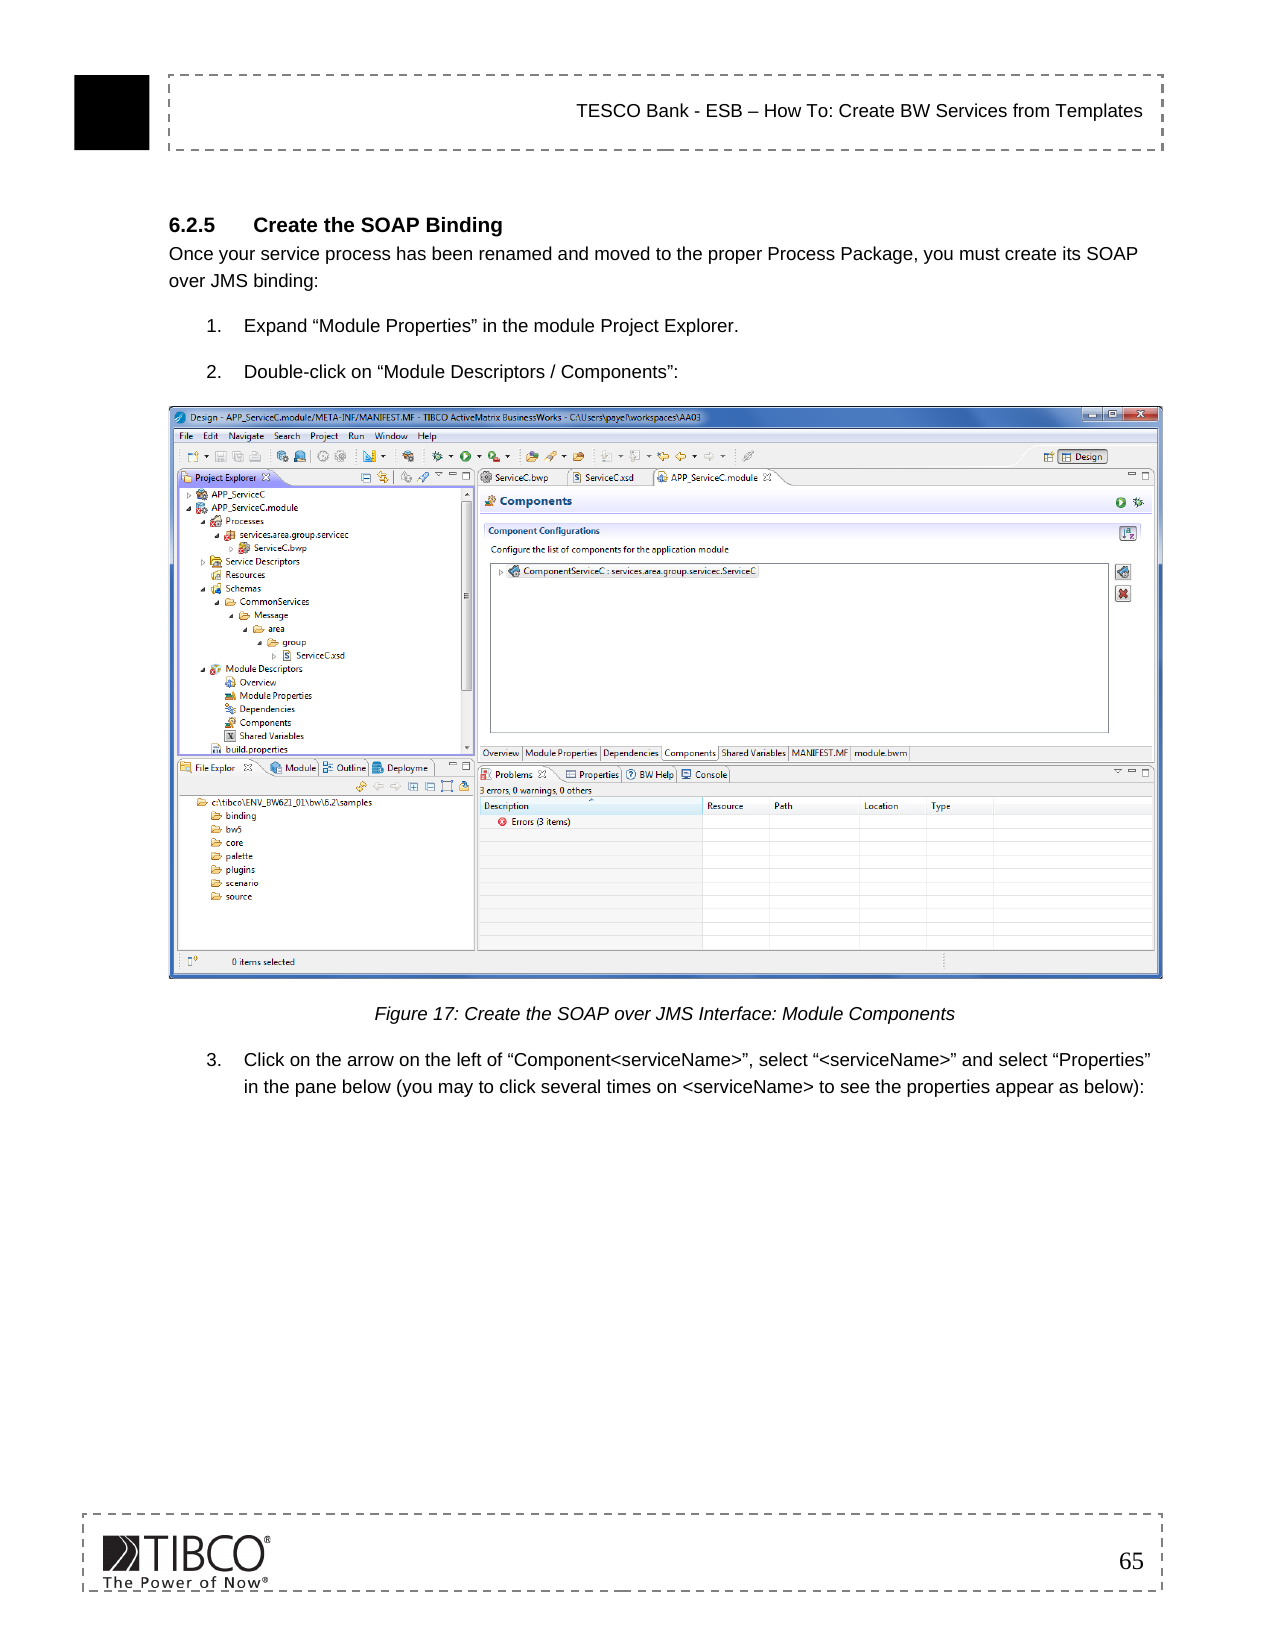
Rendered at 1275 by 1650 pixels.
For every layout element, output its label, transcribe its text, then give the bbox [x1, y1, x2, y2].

picture [103, 1535, 271, 1588]
list Double-click on “Module Descriptors / Components”: [206, 361, 1162, 382]
subtitle Create the SOAP Binding [169, 212, 1162, 236]
list Click on the arrow on the left of “Component<serviceName>”, select “<serviceName>” and select “Properties” in the pane below (you may to click several times on <serviceName> to see the properties appear as below): [206, 1049, 1162, 1097]
text Once your service process has been renamed and moved to the proper Process Package, you must create its SOAP over JMS binding: [169, 243, 1162, 291]
list Expand “Module Properties” in the module Project Explorer. [206, 315, 1162, 337]
text Figure 17: Create the SOAP over JMS Interface: Module Components [169, 1002, 1162, 1024]
picture [168, 406, 1163, 979]
